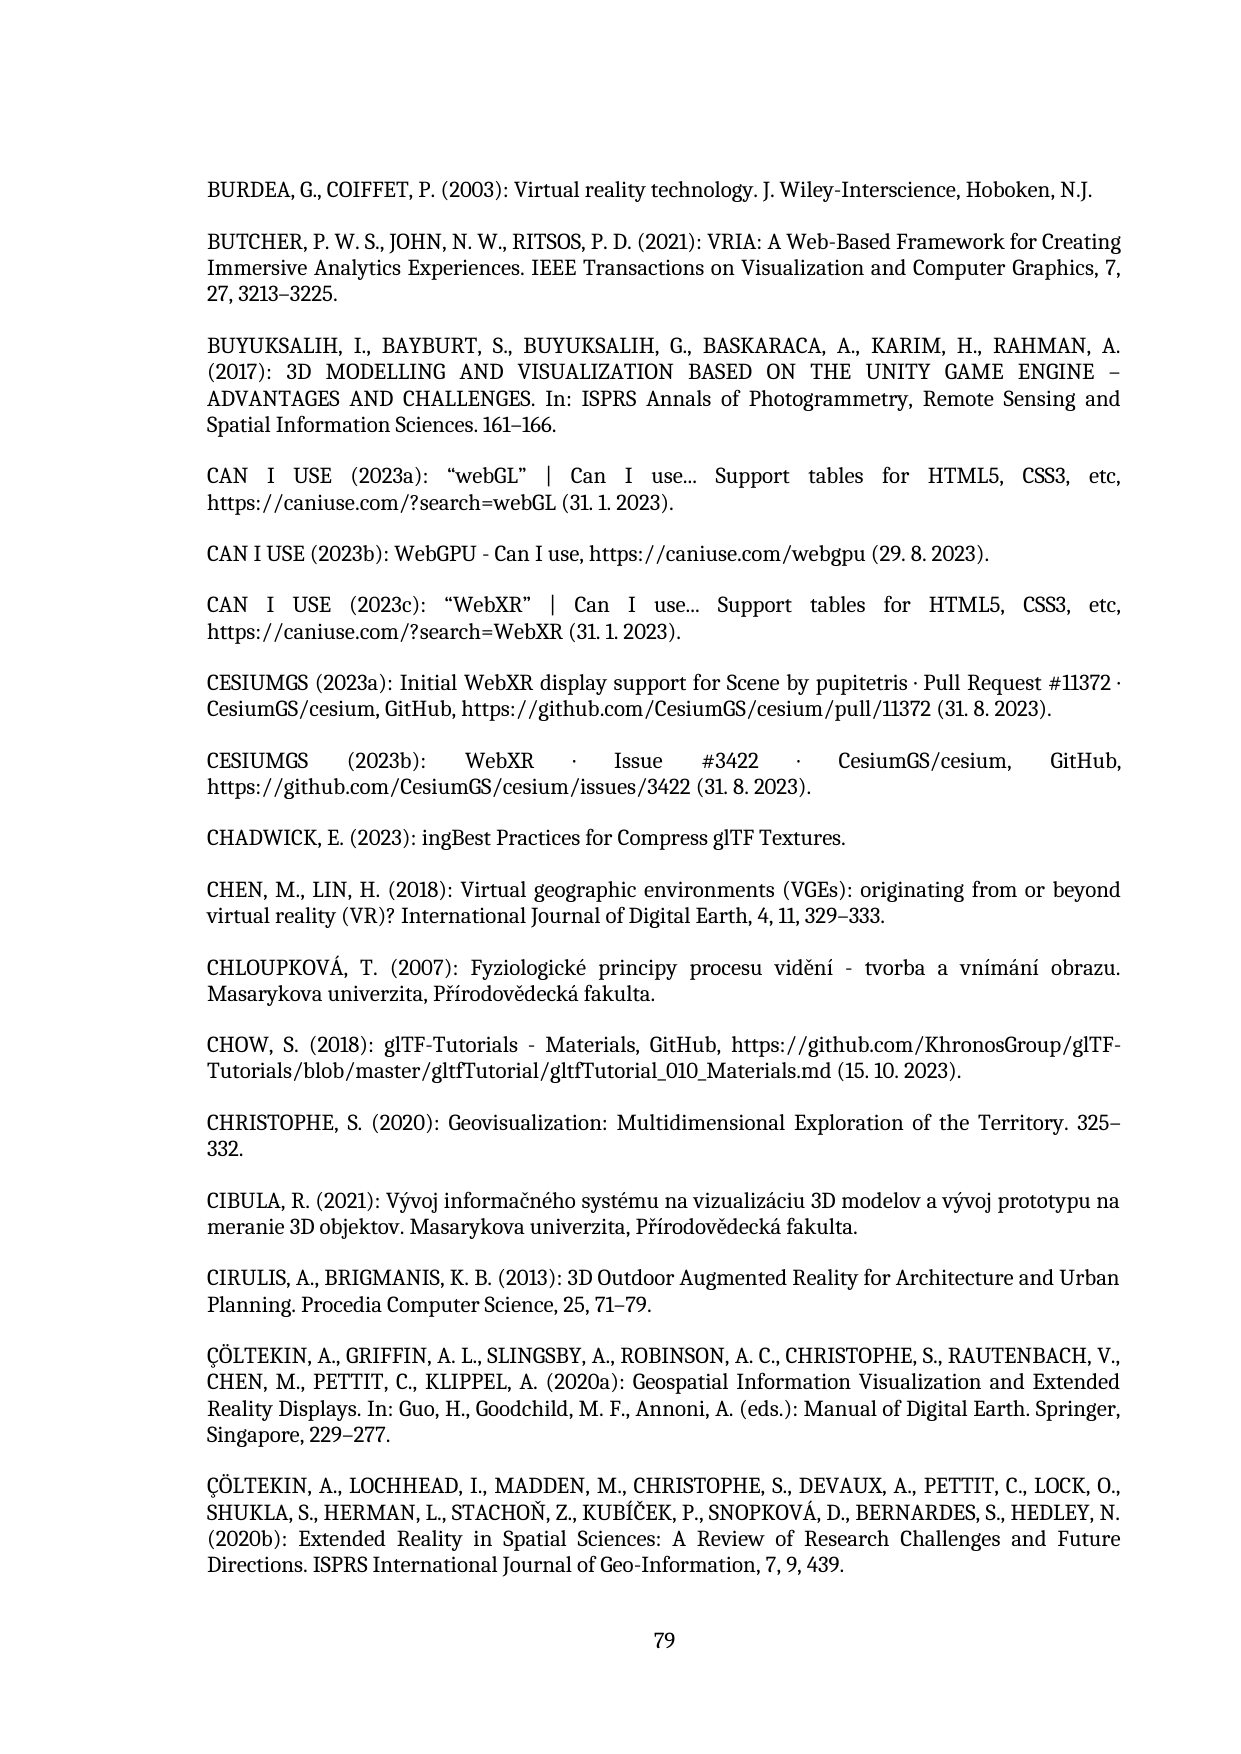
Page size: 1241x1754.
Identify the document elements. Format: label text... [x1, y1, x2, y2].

text CAN I USE (2023c): “WebXR” | Can I use... Support tables for HTML5, CSS3, etc, https://caniuse.com/?search=WebXR (31. 1. 2023). [207, 592, 1122, 645]
text ÇÖLTEKIN, A., GRIFFIN, A. L., SLINGSBY, A., ROBINSON, A. C., CHRISTOPHE, S., RAUTENBACH, V., CHEN, M., PETTIT, C., KLIPPEL, A. (2020a): Geospatial Information Visualization and Extended Reality Displays. In: Guo, H., Goodchild, M. F., Annoni, A. (eds.): Manual of Digital Earth. Springer, Singapore, 229–277. [207, 1343, 1122, 1448]
text CHLOUPKOVÁ, T. (2007): Fyziologické principy procesu vidění - tvorba a vnímání obrazu. Masarykova univerzita, Přírodovědecká fakulta. [207, 954, 1122, 1007]
text CESIUMGS (2023a): Initial WebXR display support for Scene by pupitetris · Pull Request #11372 · CesiumGS/cesium, GitHub, https://github.com/CesiumGS/cesium/pull/11372 (31. 8. 2023). [207, 670, 1122, 722]
text CHADWICK, E. (2023): ingBest Practices for Compress glTF Textures. [207, 825, 1122, 852]
text BUTCHER, P. W. S., JOHN, N. W., RITSOS, P. D. (2021): VRIA: A Web-Based Framework for Creating Immersive Analytics Experiences. IEEE Transactions on Visualization and Computer Graphics, 7, 27, 3213–3225. [207, 228, 1122, 308]
text CHOW, S. (2018): glTF-Tutorials - Materials, GitHub, https://github.com/KhronosGroup/glTF-Tutorials/blob/master/gltfTutorial/gltfTutorial_010_Materials.md (15. 10. 2023). [207, 1032, 1122, 1085]
text CHRISTOPHE, S. (2020): Geovisualization: Multidimensional Exploration of the Territory. 325–332. [207, 1110, 1122, 1162]
text CESIUMGS (2023b): WebXR · Issue #3422 · CesiumGS/cesium, GitHub, https://github.com/CesiumGS/cesium/issues/3422 (31. 8. 2023). [207, 747, 1122, 800]
text CIBULA, R. (2021): Vývoj informačného systému na vizualizáciu 3D modelov a vývoj prototypu na meranie 3D objektov. Masarykova univerzita, Přírodovědecká fakulta. [207, 1187, 1122, 1240]
text CAN I USE (2023b): WebGPU - Can I use, https://caniuse.com/webgpu (29. 8. 2023). [207, 541, 1122, 567]
text BURDEA, G., COIFFET, P. (2003): Virtual reality technology. J. Wiley-Interscience, Hoboken, N.J. [207, 177, 1122, 203]
text BUYUKSALIH, I., BAYBURT, S., BUYUKSALIH, G., BASKARACA, A., KARIM, H., RAHMAN, A. (2017): 3D MODELLING AND VISUALIZATION BASED ON THE UNITY GAME ENGINE – ADVANTAGES AND CHALLENGES. In: ISPRS Annals of Photogrammetry, Remote Sensing and Spatial Information Sciences. 161–166. [207, 333, 1122, 438]
text CIRULIS, A., BRIGMANIS, K. B. (2013): 3D Outdoor Augmented Reality for Architecture and Urban Planning. Procedia Computer Science, 25, 71–79. [207, 1265, 1122, 1318]
text CAN I USE (2023a): “webGL” | Can I use... Support tables for HTML5, CSS3, etc, https://caniuse.com/?search=webGL (31. 1. 2023). [207, 463, 1122, 516]
text CHEN, M., LIN, H. (2018): Virtual geographic environments (VGEs): originating from or beyond virtual reality (VR)? International Journal of Digital Earth, 4, 11, 329–333. [207, 877, 1122, 929]
text ÇÖLTEKIN, A., LOCHHEAD, I., MADDEN, M., CHRISTOPHE, S., DEVAUX, A., PETTIT, C., LOCK, O., SHUKLA, S., HERMAN, L., STACHOŇ, Z., KUBÍČEK, P., SNOPKOVÁ, D., BERNARDES, S., HEDLEY, N. (2020b): Extended Reality in Spatial Sciences: A Review of Research Challenges and Future Directions. ISPRS International Journal of Geo-Information, 7, 9, 439. [207, 1473, 1122, 1579]
